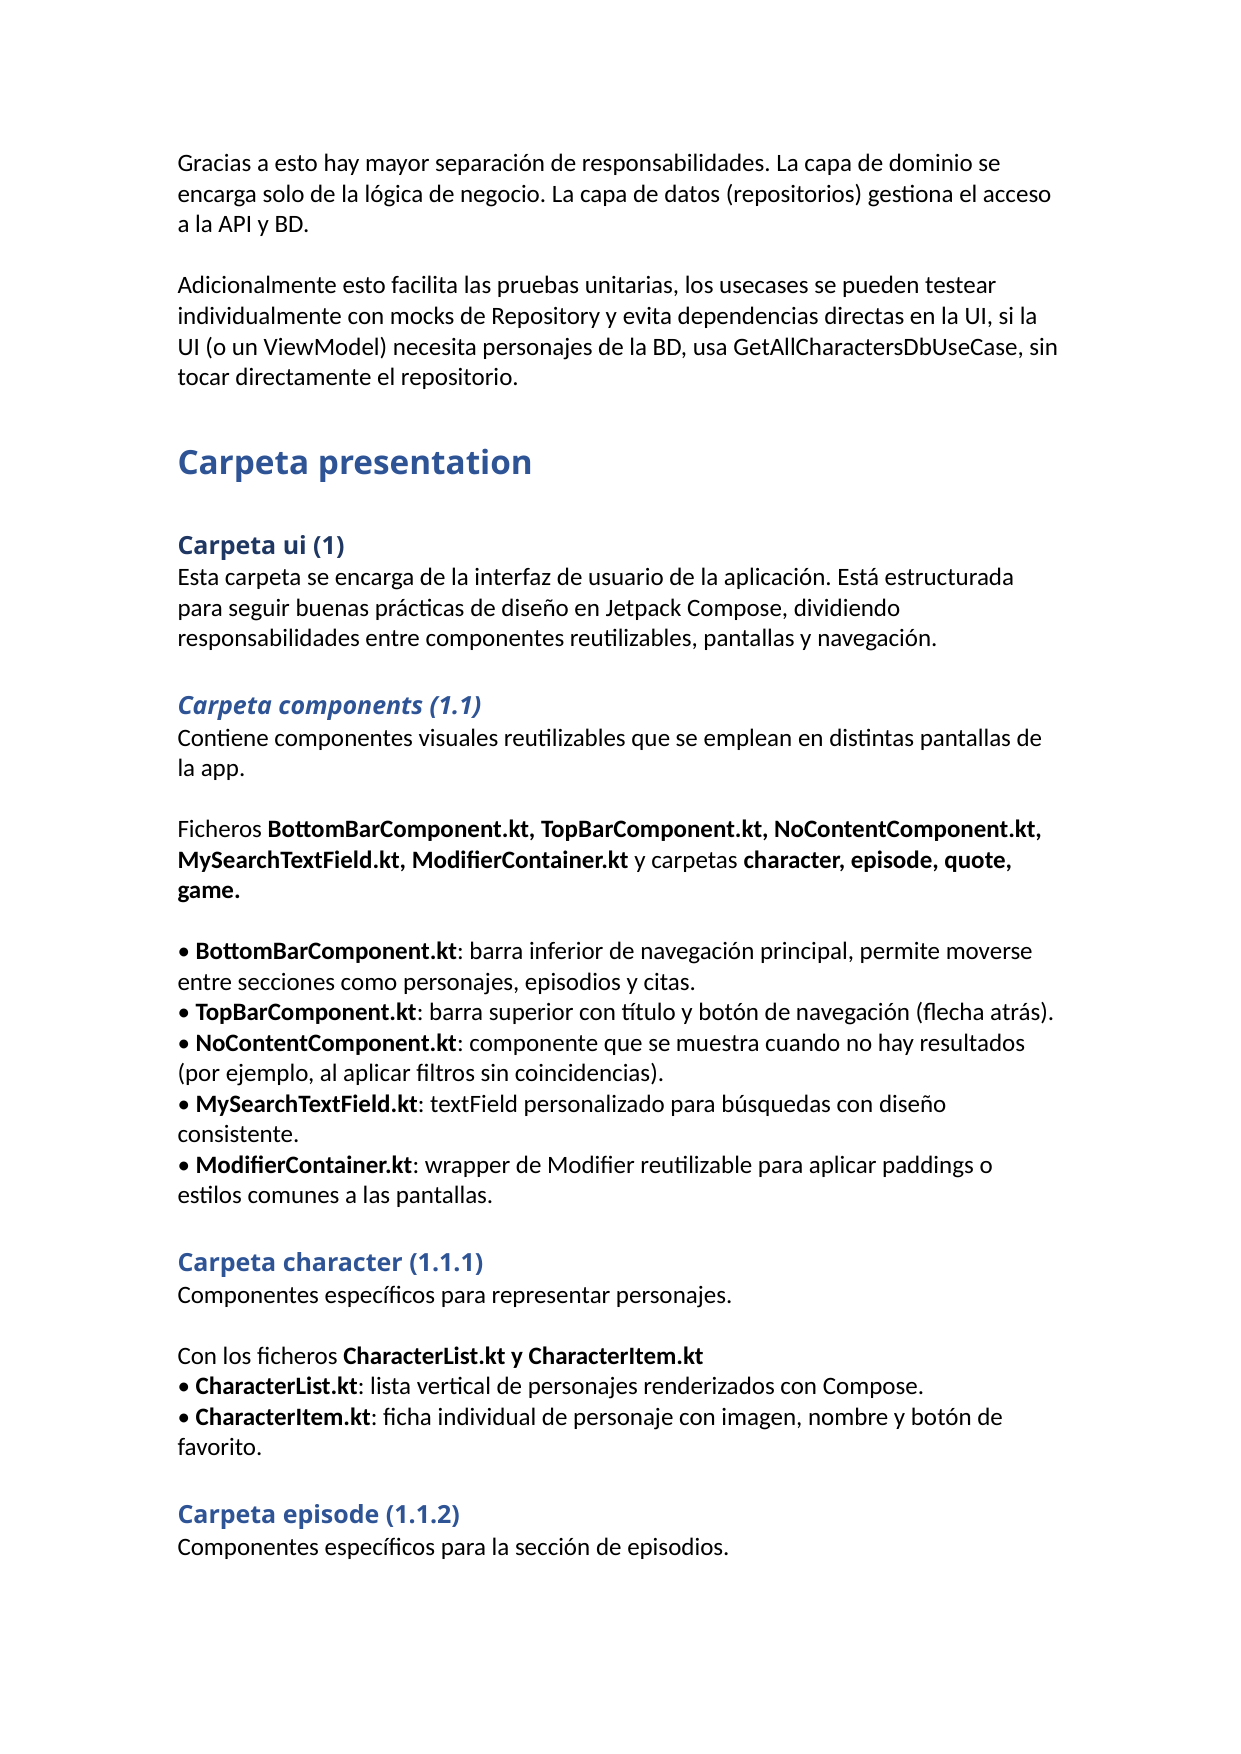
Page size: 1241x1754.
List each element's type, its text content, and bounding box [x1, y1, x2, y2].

subtitle Carpeta presentation [177, 439, 1063, 484]
text Componentes específicos para la sección de episodios. [177, 1531, 1063, 1561]
text Adicionalmente esto facilita las pruebas unitarias, los usecases se pueden testear individualmente con mocks de Repository y evita dependencias directas en la UI, si la UI (o un ViewModel) necesita personajes de la BD, usa GetAllCharactersDbUseCase, sin tocar directamente el repositorio. [177, 270, 1063, 392]
text Contiene componentes visuales reutilizables que se emplean en distintas pantallas de la app. [177, 722, 1063, 783]
subtitle Carpeta ui (1) [177, 527, 1063, 561]
subtitle Carpeta character (1.1.1) [177, 1245, 1063, 1279]
subtitle Carpeta components (1.1) [177, 688, 1063, 722]
text Componentes específicos para representar personajes. [177, 1279, 1063, 1309]
text • BottomBarComponent.kt: barra inferior de navegación principal, permite moverse entre secciones como personajes, episodios y citas. [177, 935, 1063, 996]
text • CharacterList.kt: lista vertical de personajes renderizados con Compose. [177, 1370, 1063, 1401]
text • NoContentComponent.kt: componente que se muestra cuando no hay resultados (por ejemplo, al aplicar filtros sin coincidencias). [177, 1027, 1063, 1088]
text Gracias a esto hay mayor separación de responsabilidades. La capa de dominio se encarga solo de la lógica de negocio. La capa de datos (repositorios) gestiona el acceso a la API y BD. [177, 148, 1063, 239]
text • ModifierContainer.kt: wrapper de Modifier reutilizable para aplicar paddings o estilos comunes a las pantallas. [177, 1149, 1063, 1210]
subtitle Carpeta episode (1.1.2) [177, 1497, 1063, 1531]
text MySearchTextField.kt, ModifierContainer.kt y carpetas character, episode, quote, game. [177, 844, 1063, 905]
text Con los ficheros CharacterList.kt y CharacterItem.kt [177, 1340, 1063, 1370]
text Ficheros BottomBarComponent.kt, TopBarComponent.kt, NoContentComponent.kt, [177, 813, 1063, 844]
text • TopBarComponent.kt: barra superior con título y botón de navegación (flecha atrás). [177, 996, 1063, 1027]
text • CharacterItem.kt: ficha individual de personaje con imagen, nombre y botón de favorito. [177, 1401, 1063, 1462]
text Esta carpeta se encarga de la interfaz de usuario de la aplicación. Está estructurada para seguir buenas prácticas de diseño en Jetpack Compose, dividiendo responsabilidades entre componentes reutilizables, pantallas y navegación. [177, 561, 1063, 653]
text • MySearchTextField.kt: textField personalizado para búsquedas con diseño consistente. [177, 1088, 1063, 1149]
